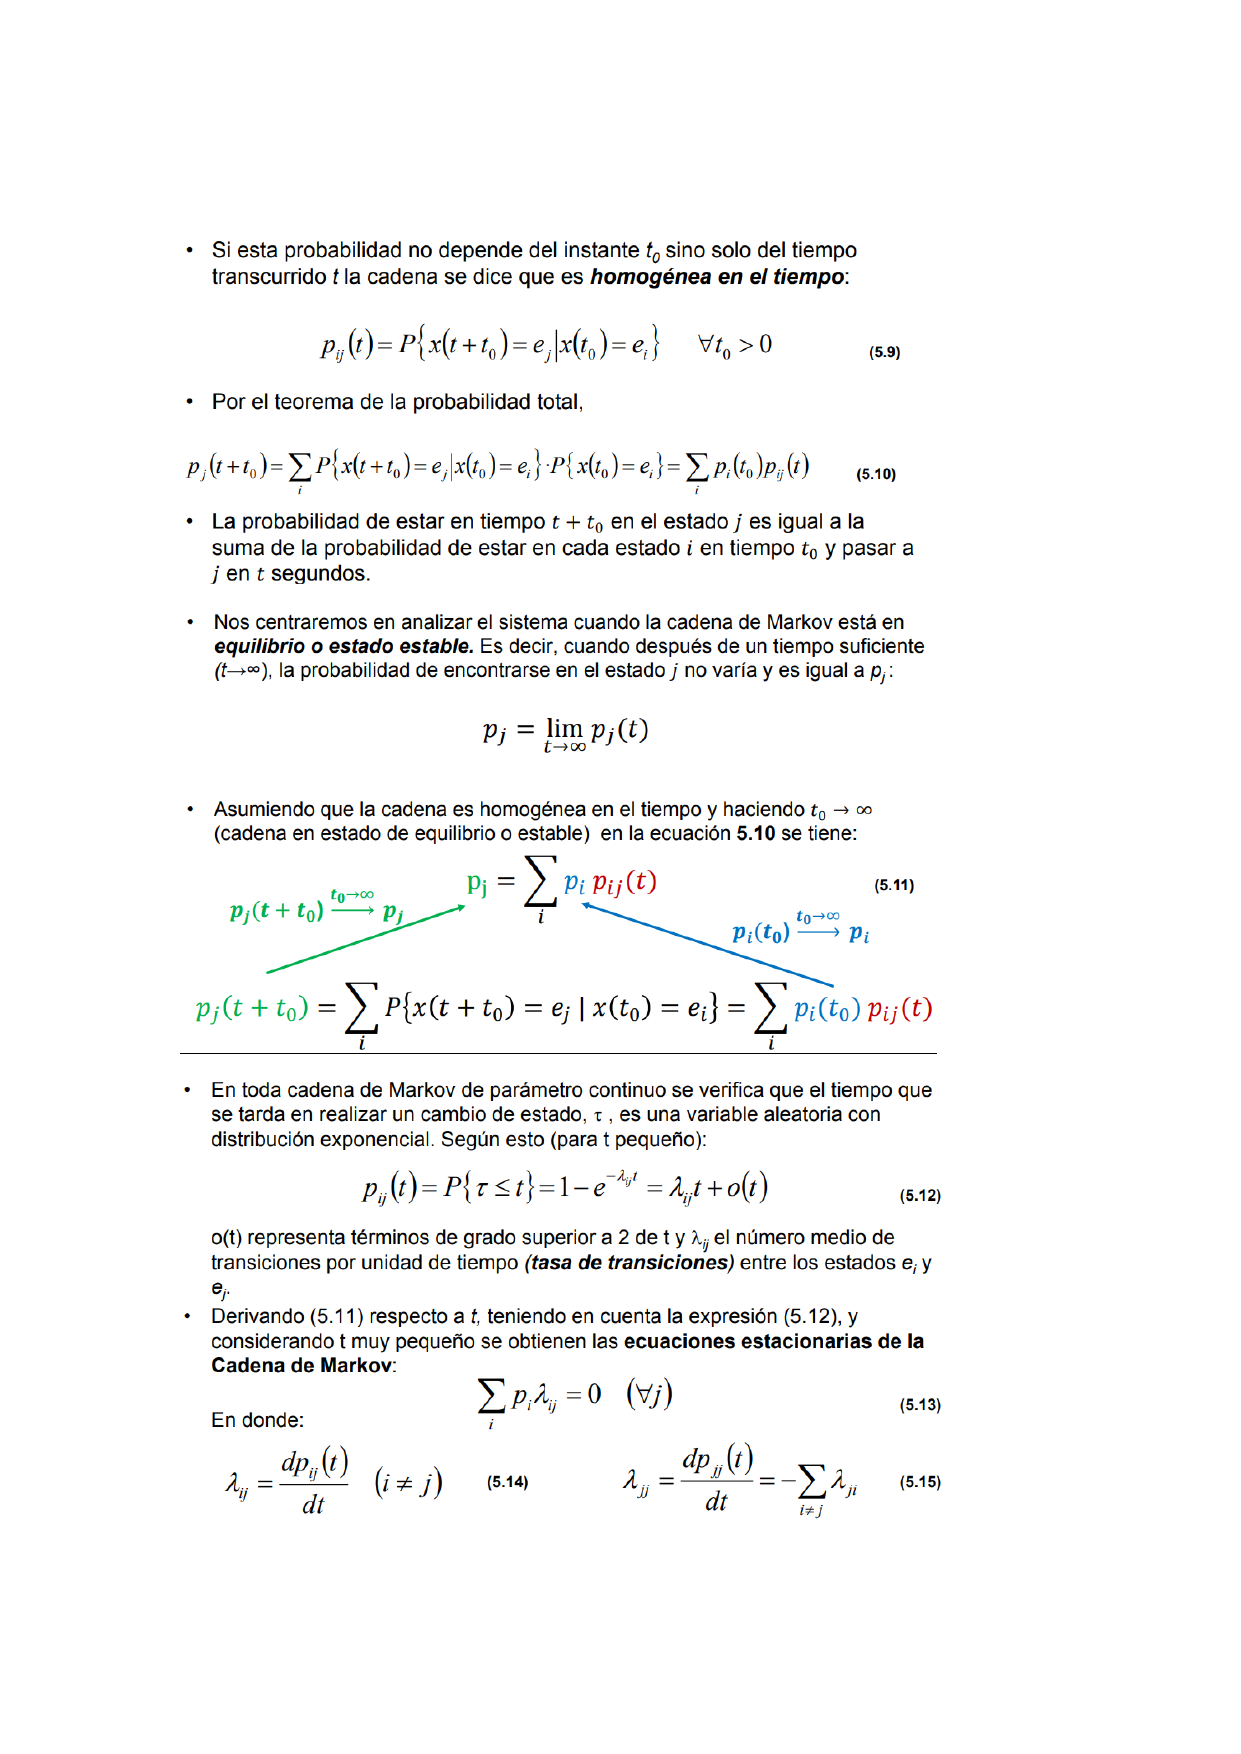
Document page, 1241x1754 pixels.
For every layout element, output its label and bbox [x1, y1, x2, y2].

picture [177, 602, 937, 1054]
picture [177, 241, 918, 584]
picture [177, 1072, 958, 1522]
